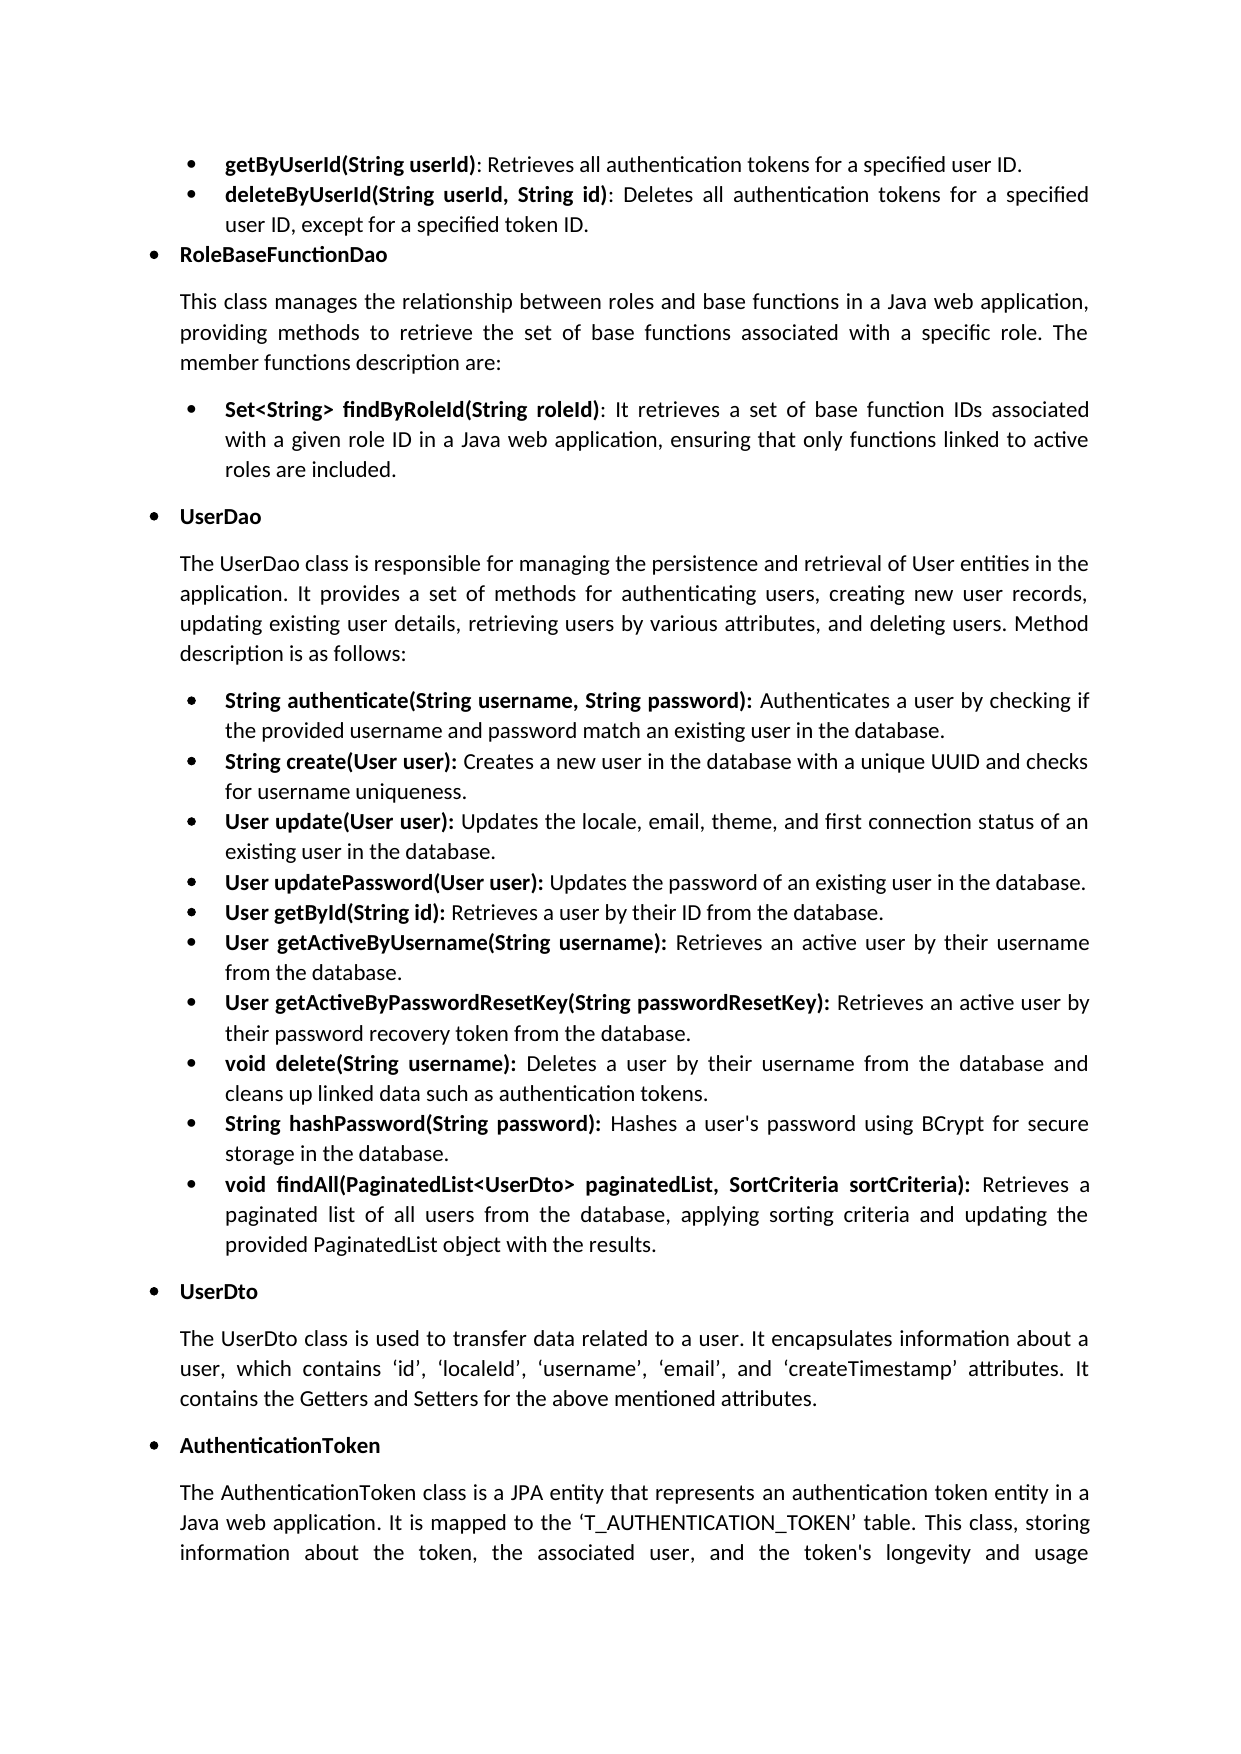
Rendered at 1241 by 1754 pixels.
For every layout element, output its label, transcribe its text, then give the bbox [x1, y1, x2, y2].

list User updatePassword(User user): Updates the password of an existing user in the database. [187, 868, 1090, 896]
list User update(User user): Updates the locale, email, theme, and first connection status of an existing user in the database. [187, 807, 1090, 866]
list String hashPassword(String password): Hashes a user's password using BCrypt for secure storage in the database. [187, 1109, 1090, 1168]
list RoleBaseFunctionDao [150, 241, 1090, 269]
list getByUserId(String userId): Retrieves all authentication tokens for a specified user ID. [187, 150, 1090, 178]
list UserDto [150, 1277, 1090, 1305]
list AuthenticationToken [150, 1431, 1090, 1459]
list void delete(String username): Deletes a user by their username from the database and cleans up linked data such as authentication tokens. [187, 1049, 1090, 1107]
list User getById(String id): Retrieves a user by their ID from the database. [187, 898, 1090, 926]
list The UserDao class is responsible for managing the persistence and retrieval of User entities in the application. It provides a set of methods for authenticating users, creating new user records, updating existing user details, retrieving users by various attributes, and deleting users. Method description is as follows: [179, 549, 1090, 668]
list String create(User user): Creates a new user in the database with a unique UUID and checks for username uniqueness. [187, 747, 1090, 805]
list String authenticate(String username, String password): Authenticates a user by checking if the provided username and password match an existing user in the database. [187, 686, 1090, 745]
list This class manages the relationship between roles and base functions in a Java web application, providing methods to retrieve the set of base functions associated with a specific role. The member functions description are: [179, 287, 1090, 376]
list UserDao [150, 502, 1090, 530]
list void findAll(PaginatedList<UserDto> paginatedList, SortCriteria sortCriteria): Retrieves a paginated list of all users from the database, applying sorting criteria and updating the provided PaginatedList object with the results. [187, 1170, 1090, 1258]
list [179, 1478, 1090, 1567]
list deleteByUserId(String userId, String id): Deletes all authentication tokens for a specified user ID, except for a specified token ID. [187, 180, 1090, 238]
list Set<String> findByRoleId(String roleId): It retrieves a set of base function IDs associated with a given role ID in a Java web application, ensuring that only functions linked to active roles are included. [187, 395, 1090, 483]
list User getActiveByPasswordResetKey(String passwordResetKey): Retrieves an active user by their password recovery token from the database. [187, 988, 1090, 1047]
list User getActiveByUsername(String username): Retrieves an active user by their username from the database. [187, 928, 1090, 986]
list The UserDto class is used to transfer data related to a user. It encapsulates information about a user, which contains ‘id’, ‘localeId’, ‘username’, ‘email’, and ‘createTimestamp’ attributes. It contains the Getters and Setters for the above mentioned attributes. [179, 1324, 1090, 1412]
